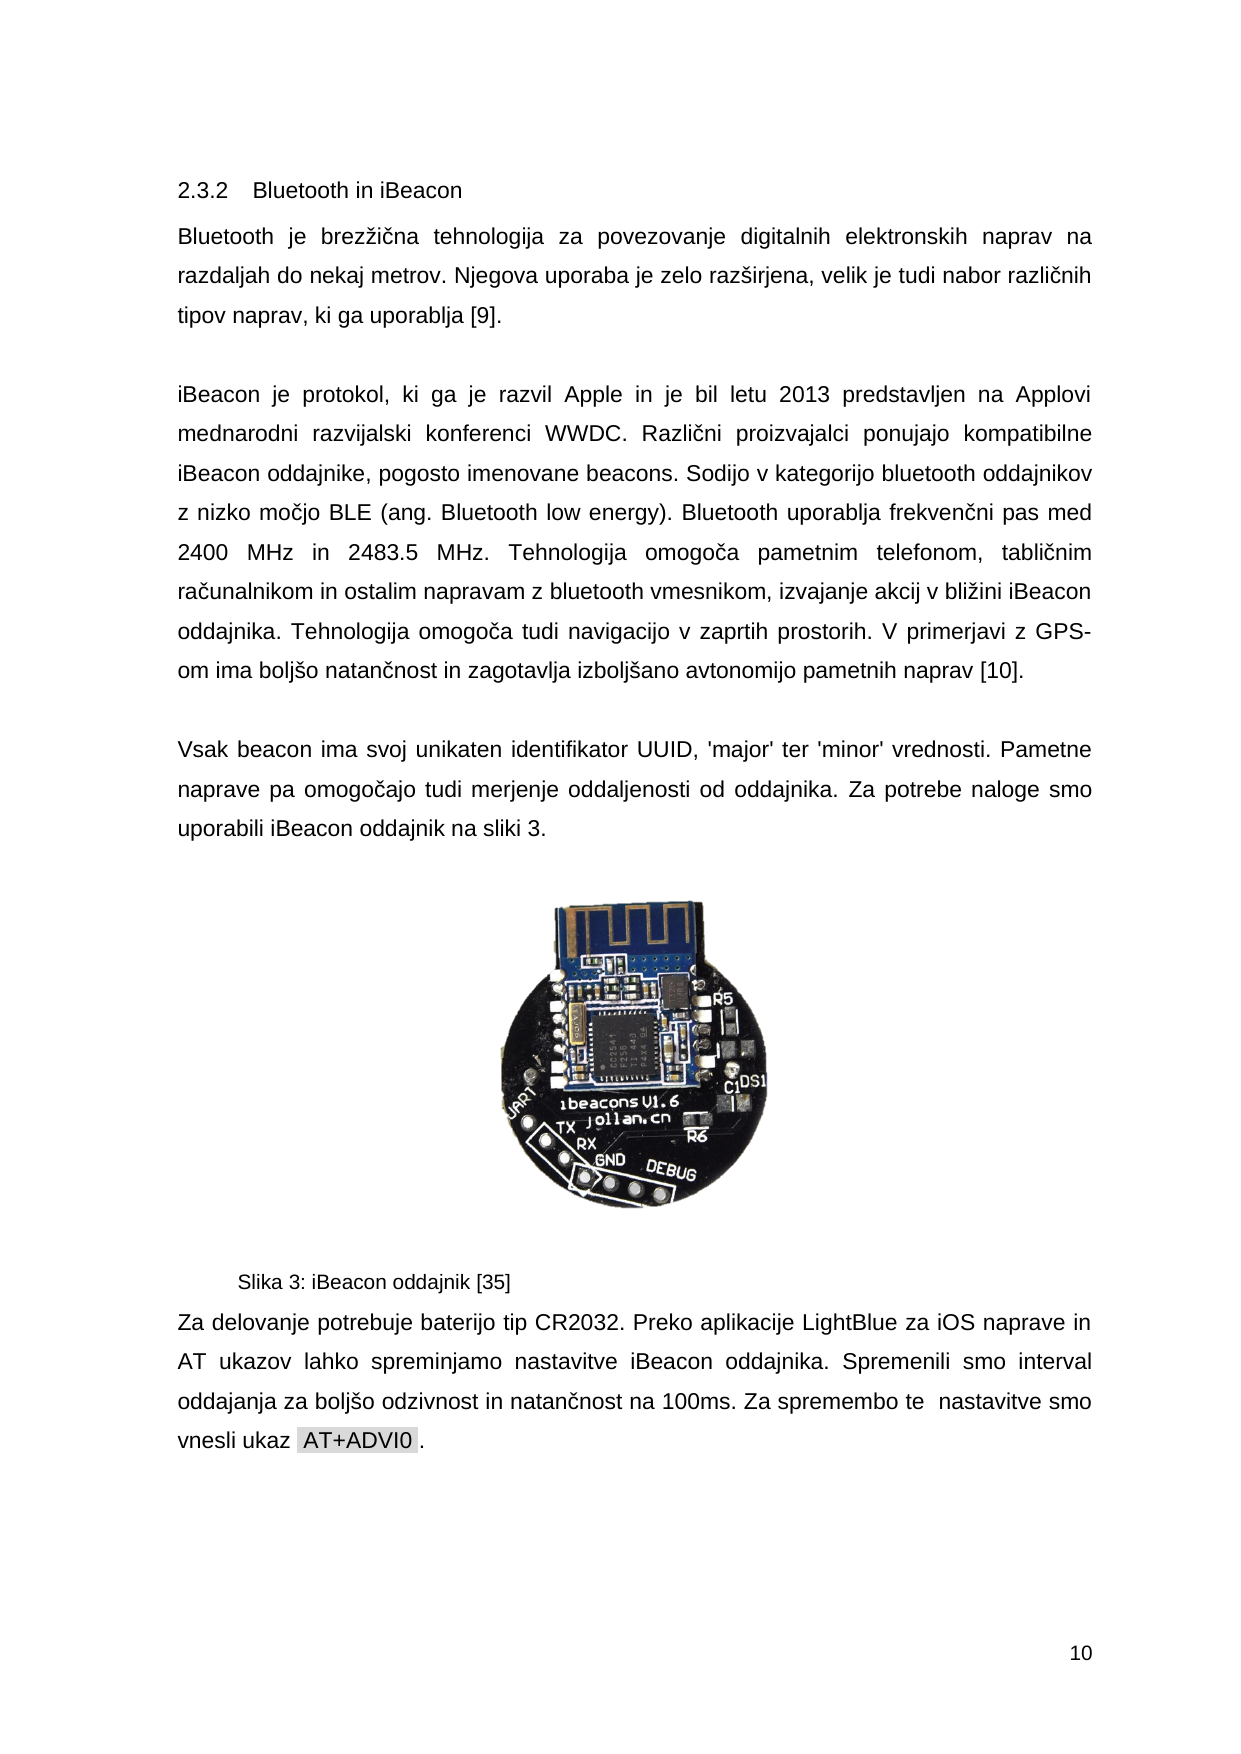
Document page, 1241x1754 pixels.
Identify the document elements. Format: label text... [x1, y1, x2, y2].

subtitle Bluetooth in iBeacon [177, 177, 1092, 203]
text Za delovanje potrebuje baterijo tip CR2032. Preko aplikacije LightBlue za iOS naprave in AT ukazov lahko spreminjamo nastavitve iBeacon oddajnika. Spremenili smo interval oddajanja za boljšo odzivnost in natančnost na 100ms. Za spremembo te nastavitve smo vnesli ukaz AT+ADVI0 . [177, 1309, 1092, 1453]
picture [463, 854, 807, 1245]
text Bluetooth je brezžična tehnologija za povezovanje digitalnih elektronskih naprav na razdaljah do nekaj metrov. Njegova uporaba je zelo razširjena, velik je tudi nabor različnih tipov naprav, ki ga uporablja [9]. [177, 223, 1092, 328]
text iBeacon je protokol, ki ga je razvil Apple in je bil letu 2013 predstavljen na Applovi mednarodni razvijalski konferenci WWDC. Različni proizvajalci ponujajo kompatibilne iBeacon oddajnike, pogosto imenovane beacons. Sodijo v kategorijo bluetooth oddajnikov z nizko močjo BLE (ang. Bluetooth low energy). Bluetooth uporablja frekvenčni pas med 2400 MHz in 2483.5 MHz. Tehnologija omogoča pametnim telefonom, tabličnim računalnikom in ostalim napravam z bluetooth vmesnikom, izvajanje akcij v bližini iBeacon oddajnika. Tehnologija omogoča tudi navigacijo v zaprtih prostorih. V primerjavi z GPS-om ima boljšo natančnost in zagotavlja izboljšano avtonomijo pametnih naprav [10]. [177, 381, 1092, 683]
text Vsak beacon ima svoj unikaten identifikator UUID, 'major' ter 'minor' vrednosti. Pametne naprave pa omogočajo tudi merjenje oddaljenosti od oddajnika. Za potrebe naloge smo uporabili iBeacon oddajnik na sliki 3. [177, 736, 1092, 841]
